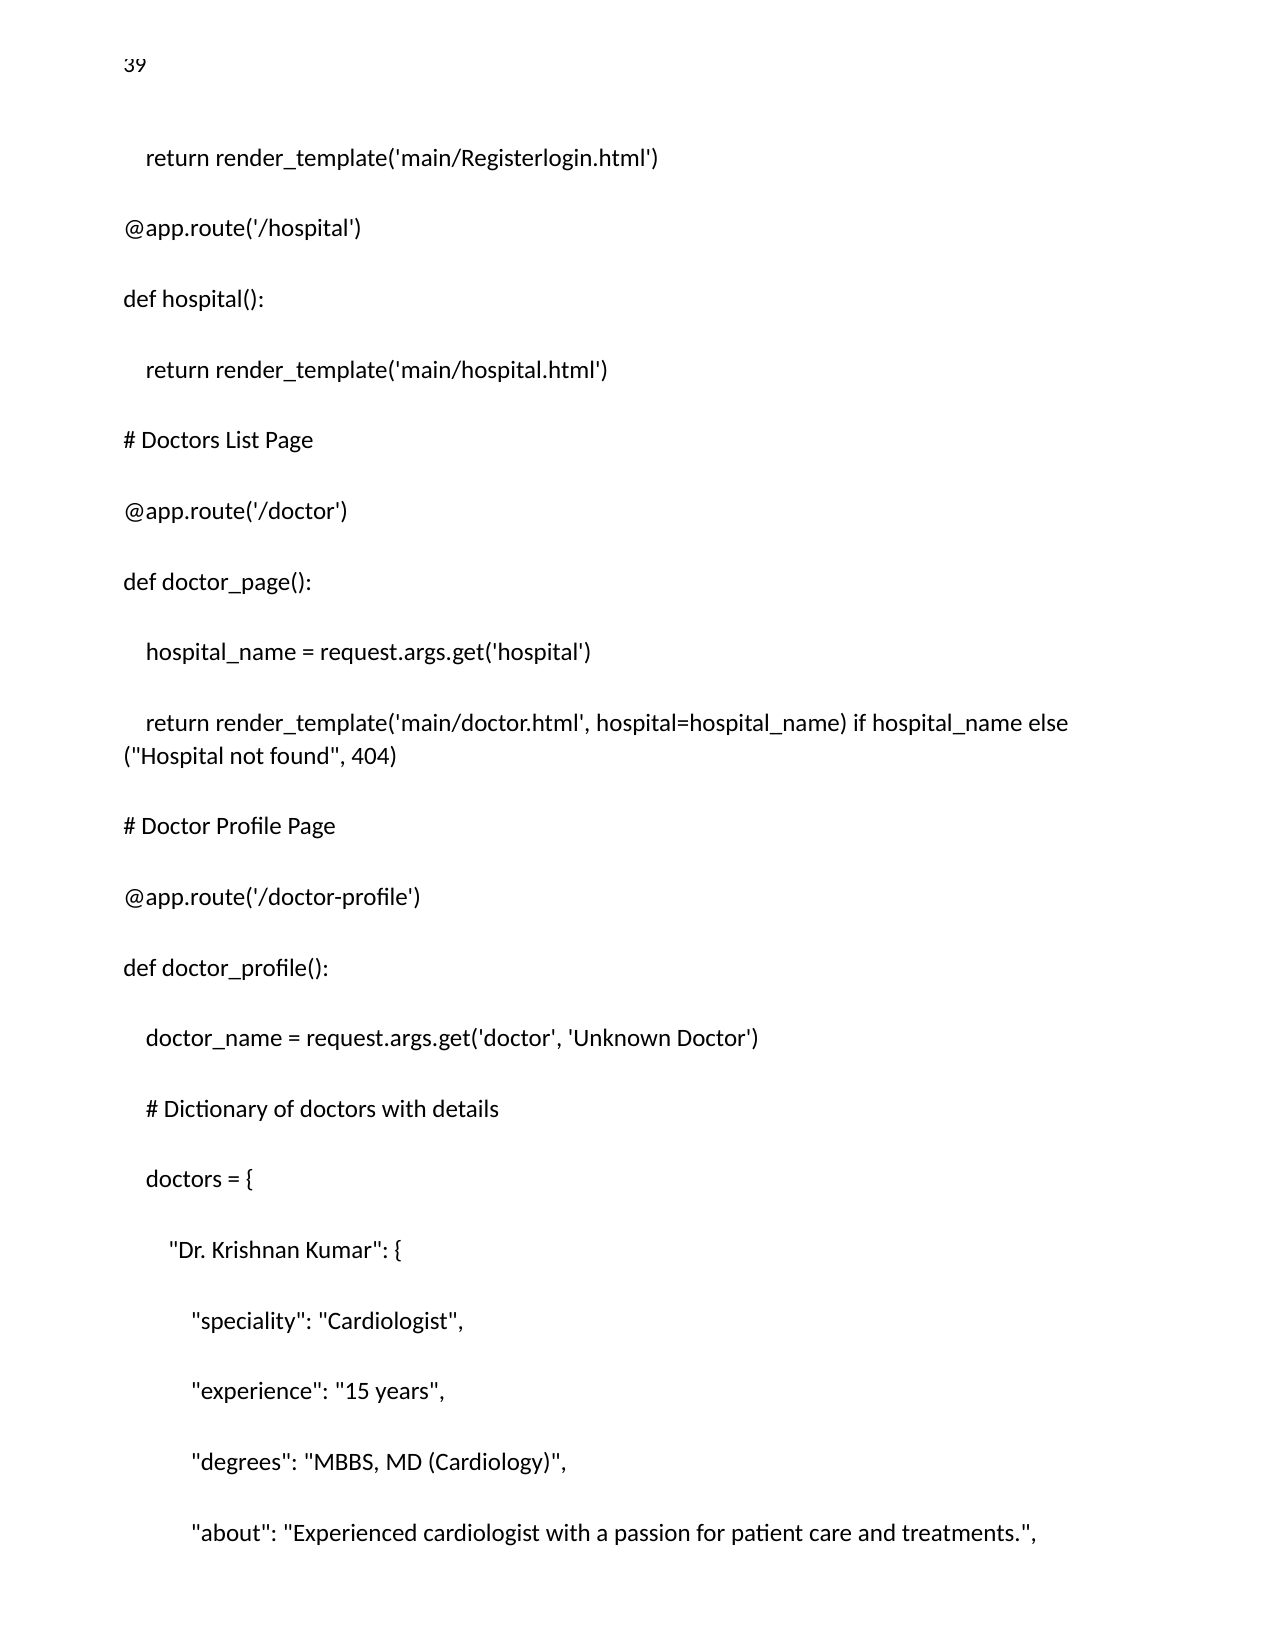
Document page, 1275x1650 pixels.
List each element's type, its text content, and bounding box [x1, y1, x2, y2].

text return render_template('main/Registerlogin.html') [123, 142, 1170, 172]
text doctors = { [123, 1163, 1170, 1194]
text "speciality": "Cardiologist", [123, 1305, 1170, 1335]
text hospital_name = request.args.get('hospital') [123, 636, 1170, 667]
text @app.route('/hospital') [123, 212, 1170, 243]
text @app.route('/doctor') [123, 495, 1170, 526]
text # Dictionary of doctors with details [123, 1093, 1170, 1123]
text @app.route('/doctor-profile') [123, 881, 1170, 912]
text "Dr. Krishnan Kumar": { [123, 1234, 1170, 1265]
text "about": "Experienced cardiologist with a passion for patient care and treatments.", [123, 1517, 1170, 1547]
text doctor_name = request.args.get('doctor', 'Unknown Doctor') [123, 1022, 1170, 1053]
text def hospital(): [123, 283, 1170, 314]
text # Doctor Profile Page [123, 810, 1170, 841]
text return render_template('main/hospital.html') [123, 354, 1170, 384]
text def doctor_profile(): [123, 952, 1170, 982]
text return render_template('main/doctor.html', hospital=hospital_name) if hospital_name else ("Hospital not found", 404) [123, 707, 1170, 770]
text "degrees": "MBBS, MD (Cardiology)", [123, 1446, 1170, 1477]
text def doctor_page(): [123, 566, 1170, 596]
text # Doctors List Page [123, 424, 1170, 455]
text "experience": "15 years", [123, 1375, 1170, 1406]
